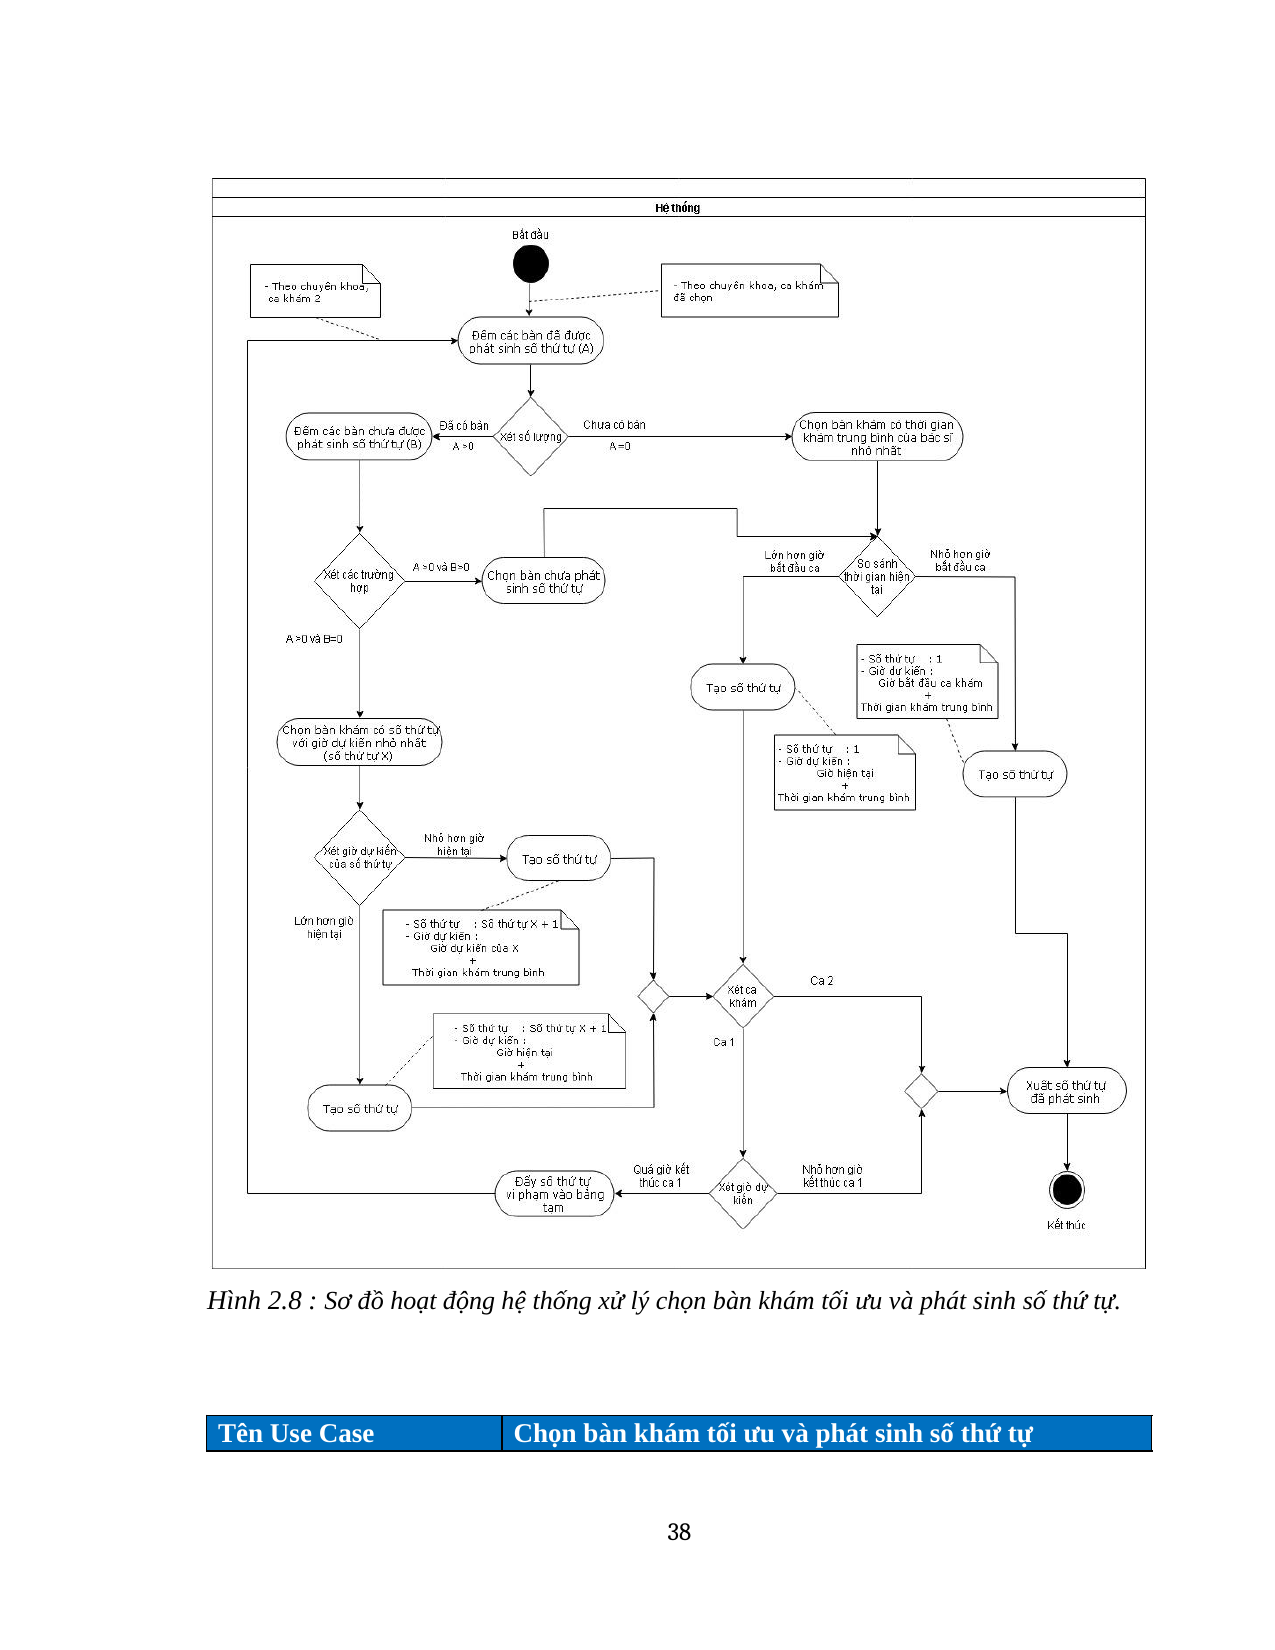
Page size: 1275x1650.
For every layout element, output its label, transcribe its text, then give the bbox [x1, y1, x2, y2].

picture [206, 178, 1148, 1269]
table_header Chọn bàn khám tối ưu và phát sinh số thứ tự [503, 1416, 1151, 1450]
table_header Tên Use Case [207, 1416, 501, 1450]
